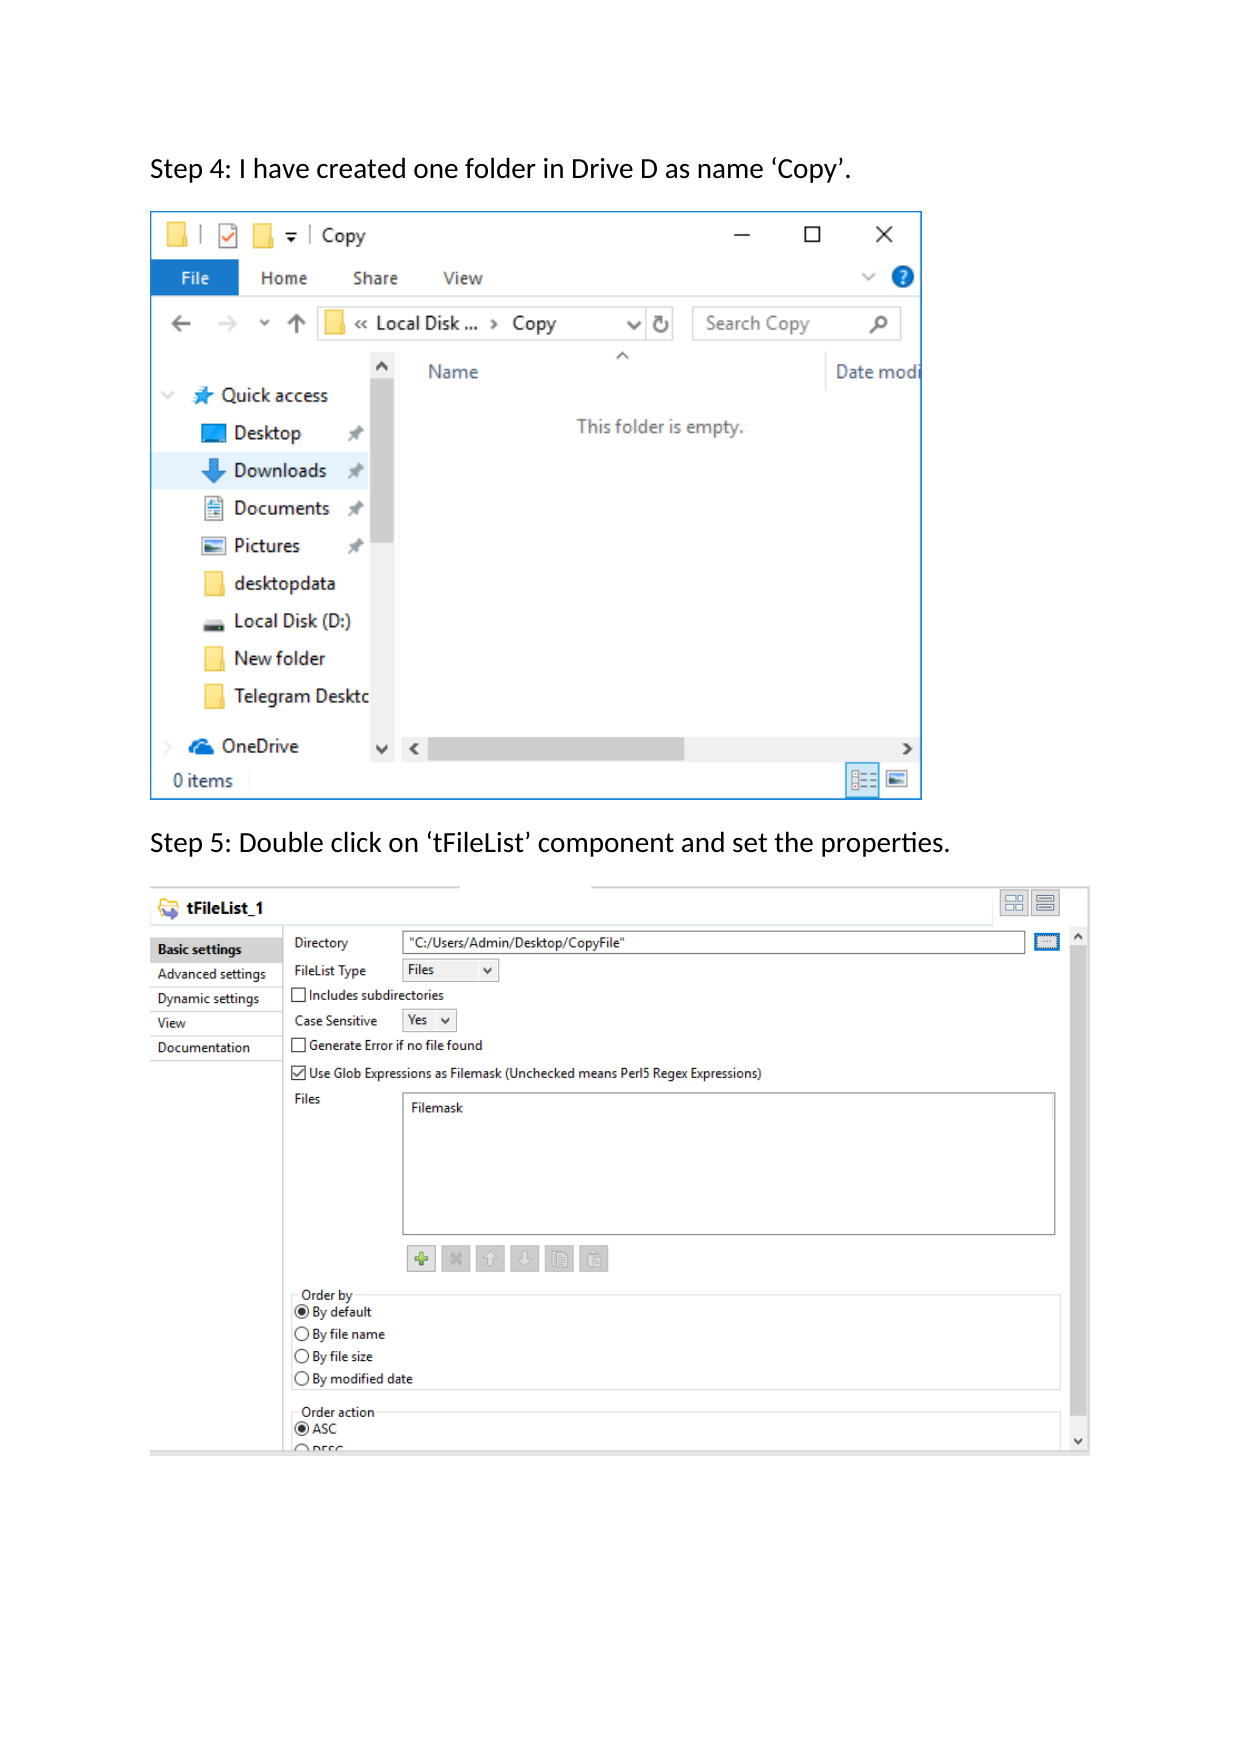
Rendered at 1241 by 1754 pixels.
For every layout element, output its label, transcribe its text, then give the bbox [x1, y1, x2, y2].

picture [150, 211, 922, 800]
picture [150, 886, 1091, 1456]
text Step 4: I have created one folder in Drive D as name ‘Copy’. [150, 150, 1090, 186]
text Step 5: Double click on ‘tFileList’ component and set the properties. [150, 824, 1090, 860]
